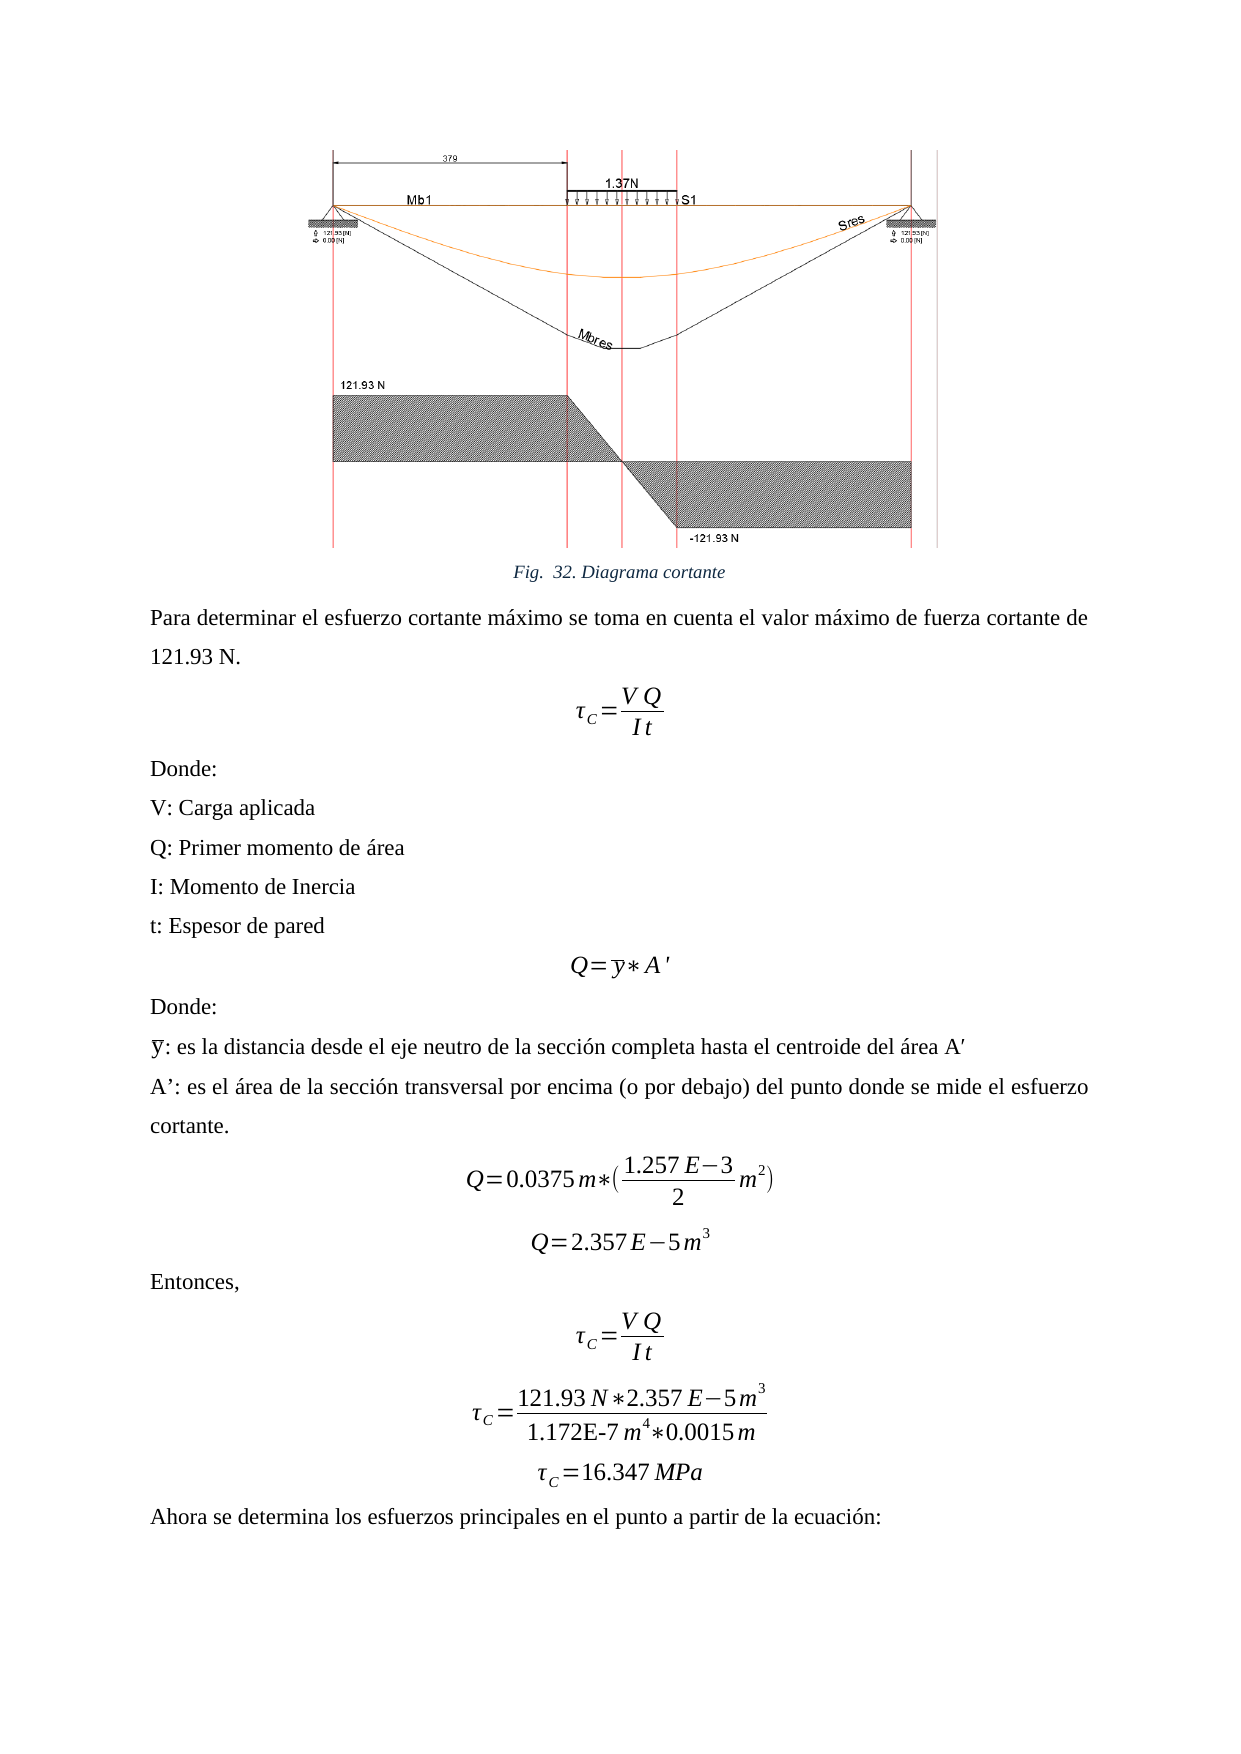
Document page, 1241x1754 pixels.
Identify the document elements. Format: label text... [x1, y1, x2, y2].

text A’: es el área de la sección transversal por encima (o por debajo) del punto donde se mide el esfuerzo cortante. [150, 1073, 1090, 1139]
text Donde: [150, 993, 1090, 1019]
text t: Espesor de pared [150, 912, 1090, 939]
text Para determinar el esfuerzo cortante máximo se toma en cuenta el valor máximo de fuerza cortante de 121.93 N. [150, 603, 1090, 669]
text Q: Primer momento de área [150, 833, 1090, 860]
text Ahora se determina los esfuerzos principales en el punto a partir de la ecuación: [150, 1503, 1090, 1530]
text : es la distancia desde el eje neutro de la sección completa hasta el centroide del área A′ [150, 1032, 1090, 1060]
text Entonces, [150, 1268, 1090, 1294]
text V: Carga aplicada [150, 794, 1090, 820]
text Donde: [150, 754, 1090, 781]
picture [302, 150, 938, 548]
text Fig. 32. Diagrama cortante [150, 561, 1090, 583]
text I: Momento de Inercia [150, 873, 1090, 899]
